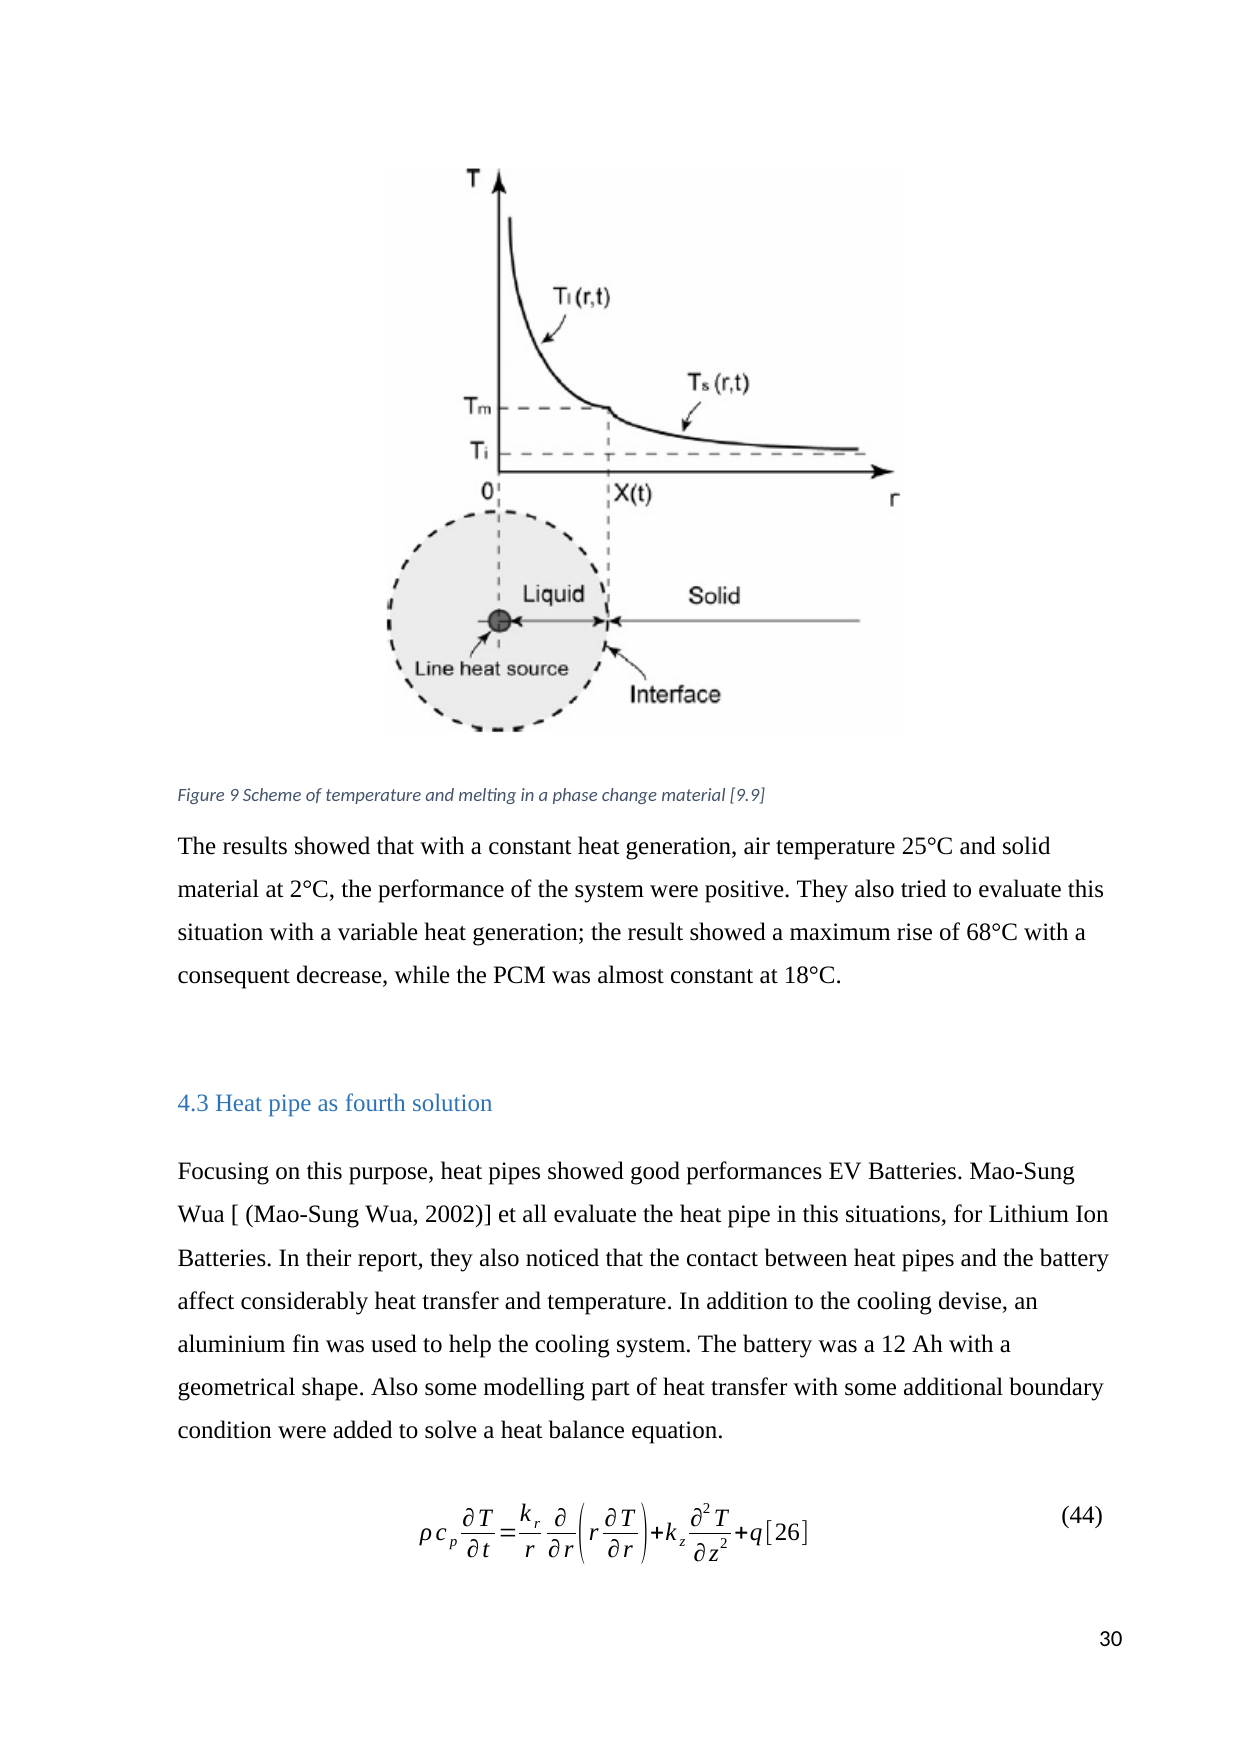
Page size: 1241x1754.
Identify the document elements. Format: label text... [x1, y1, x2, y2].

text Focusing on this purpose, heat pipes showed good performances EV Batteries. Mao-Sung Wua [] et all evaluate the heat pipe in this situations, for Lithium Ion Batteries. In their report, they also noticed that the contact between heat pipes and the battery affect considerably heat transfer and temperature. In addition to the cooling devise, an aluminium fin was used to help the cooling system. The battery was a 12 Ah with a geometrical shape. Also some modelling part of heat transfer with some additional boundary condition were added to solve a heat balance equation. [177, 1156, 1122, 1444]
table_header (44) [1050, 1475, 1122, 1579]
text Figure 9 Scheme of temperature and melting in a phase change material [9.9] [177, 783, 1122, 806]
text The results showed that with a constant heat generation, air temperature 25°C and solid material at 2°C, the performance of the system were positive. They also tried to evaluate this situation with a variable heat generation; the result showed a maximum rise of 68°C with a consequent decrease, while the PCM was almost constant at 18°C. [177, 831, 1122, 989]
table_header [177, 1475, 1050, 1579]
subtitle Heat pipe as fourth solution [177, 1088, 1122, 1117]
